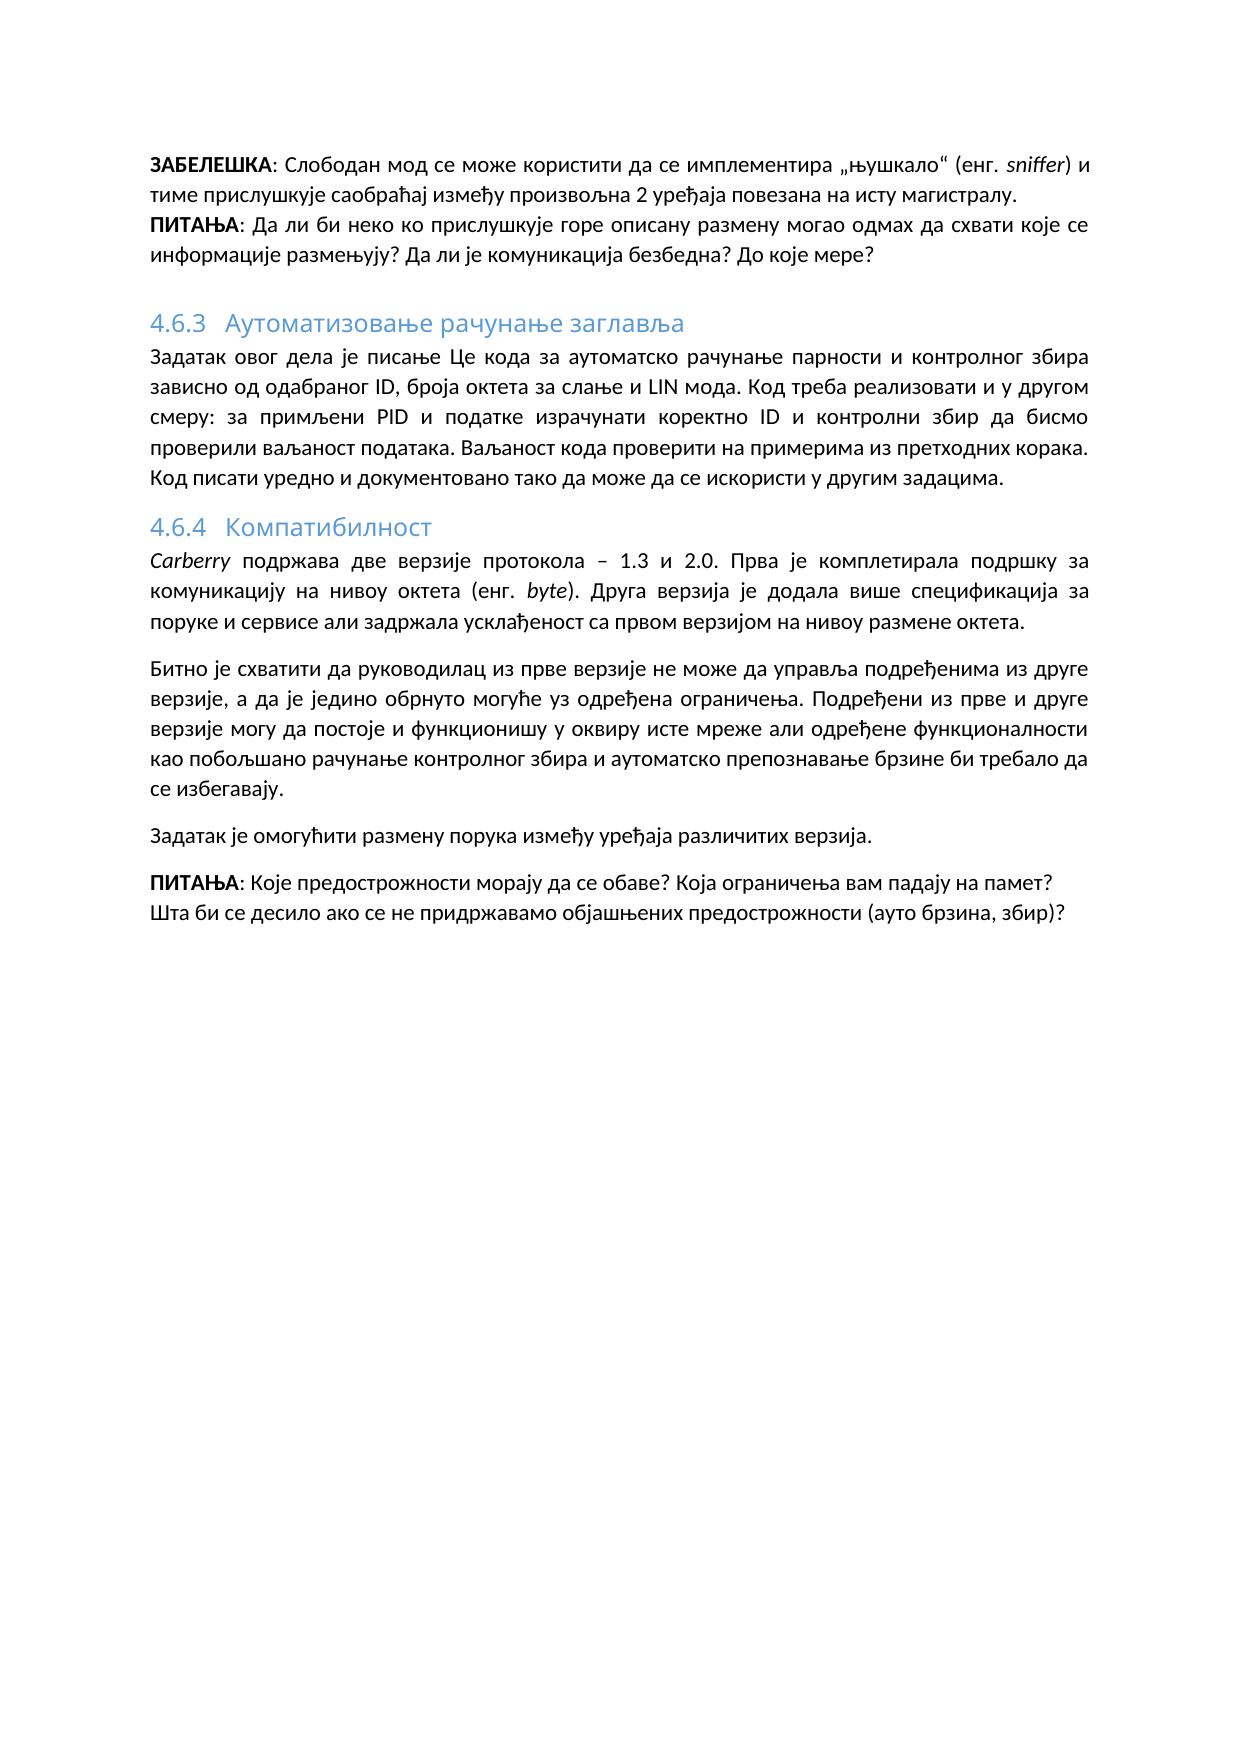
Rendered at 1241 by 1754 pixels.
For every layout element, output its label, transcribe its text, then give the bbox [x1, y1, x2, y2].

text Carberry подржава две верзије протокола – 1.3 и 2.0. Прва је комплетирала подршку за комуникацију на нивоу октета (енг. byte). Друга верзија је додала више спецификација за поруке и сервисе али задржала усклађеност са првом верзијом на нивоу размене октета. [150, 546, 1090, 635]
subtitle Аутоматизовање рачунање заглавља [150, 305, 1090, 339]
text Задатак овог дела је писање Це кода за аутоматско рачунање парности и контролног збира зависно од одабраног ID, броја октета за слање и LIN мода. Код треба реализовати и у другом смеру: за примљени PID и податке израчунати коректно ID и контролни збир да бисмо проверили ваљаност података. Ваљаност кода проверити на примерима из претходних корака. Код писати уредно и документовано тако да може да се искористи у другим задацима. [150, 342, 1090, 491]
subtitle Компатибилност [150, 510, 1090, 544]
text Задатак је омогућити размену порука између уређаја различитих верзија. [150, 821, 1090, 849]
text ЗАБЕЛЕШКА: Слободан мод се може користити да се имплементира „њушкало“ (енг. sniffer) и тиме прислушкује саобраћај између произвољна 2 уређаја повезана на исту магистралу. [150, 150, 1090, 208]
text ПИТАЊА: Које предострожности морају да се обаве? Која ограничења вам падају на памет? Шта би се десило ако се не придржавамо објашњених предострожности (ауто брзина, збир)? [150, 868, 1090, 927]
text Битно је схватити да руководилац из прве верзије не може да управља подређенима из друге верзије, а да је једино обрнуто могуће уз одређена ограничења. Подређени из прве и друге верзије могу да постоје и функционишу у оквиру исте мреже али одређене функционалности као побољшано рачунање контролног збира и аутоматско препознавање брзине би требало да се избегавају. [150, 654, 1090, 803]
text ПИТАЊА: Да ли би неко ко прислушкује горе описану размену могао одмах да схвати које се информације размењују? Да ли је комуникација безбедна? До које мере? [150, 210, 1090, 269]
